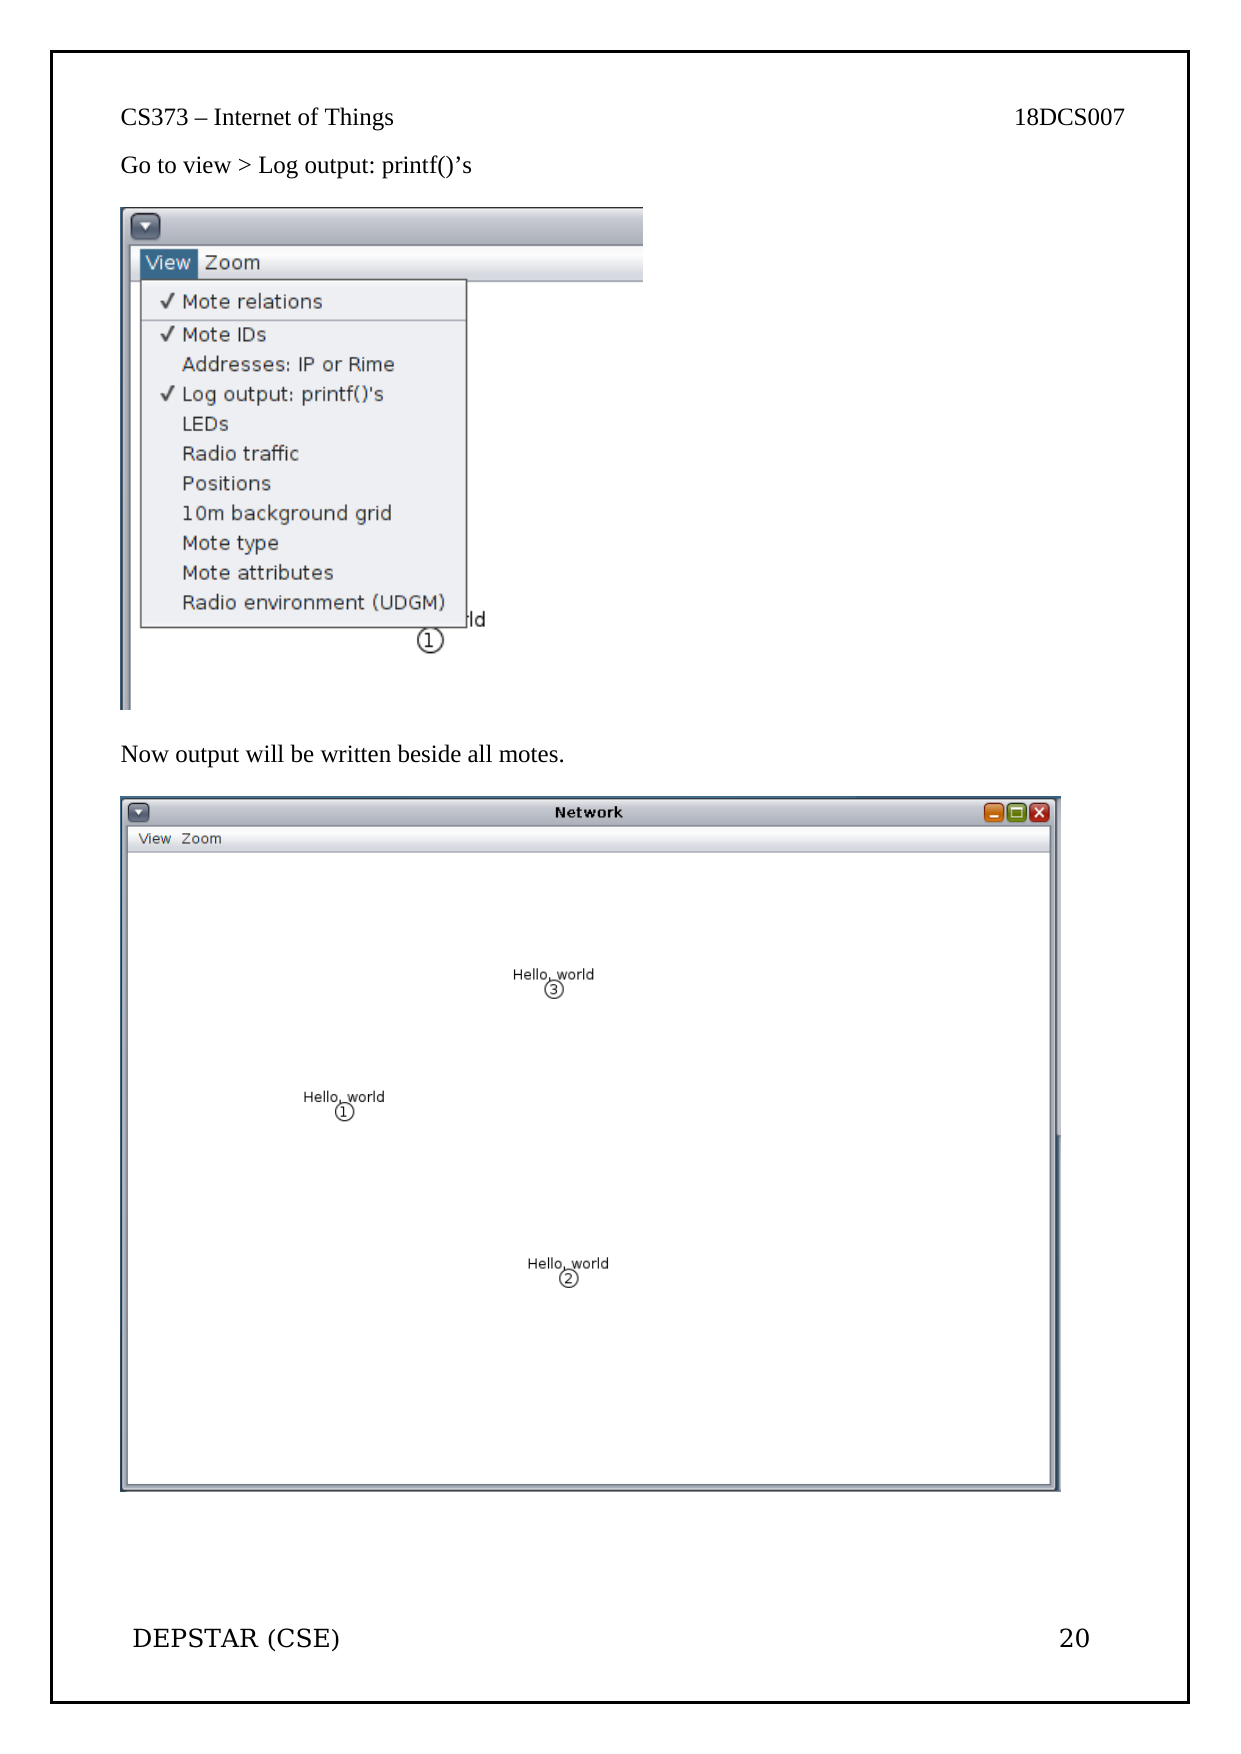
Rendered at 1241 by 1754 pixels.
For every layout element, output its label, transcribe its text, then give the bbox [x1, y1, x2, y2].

text Go to view > Log output: printf()’s [120, 150, 1090, 179]
text Now output will be written beside all motes. [120, 739, 1090, 768]
picture [120, 796, 1061, 1492]
picture [120, 207, 643, 710]
